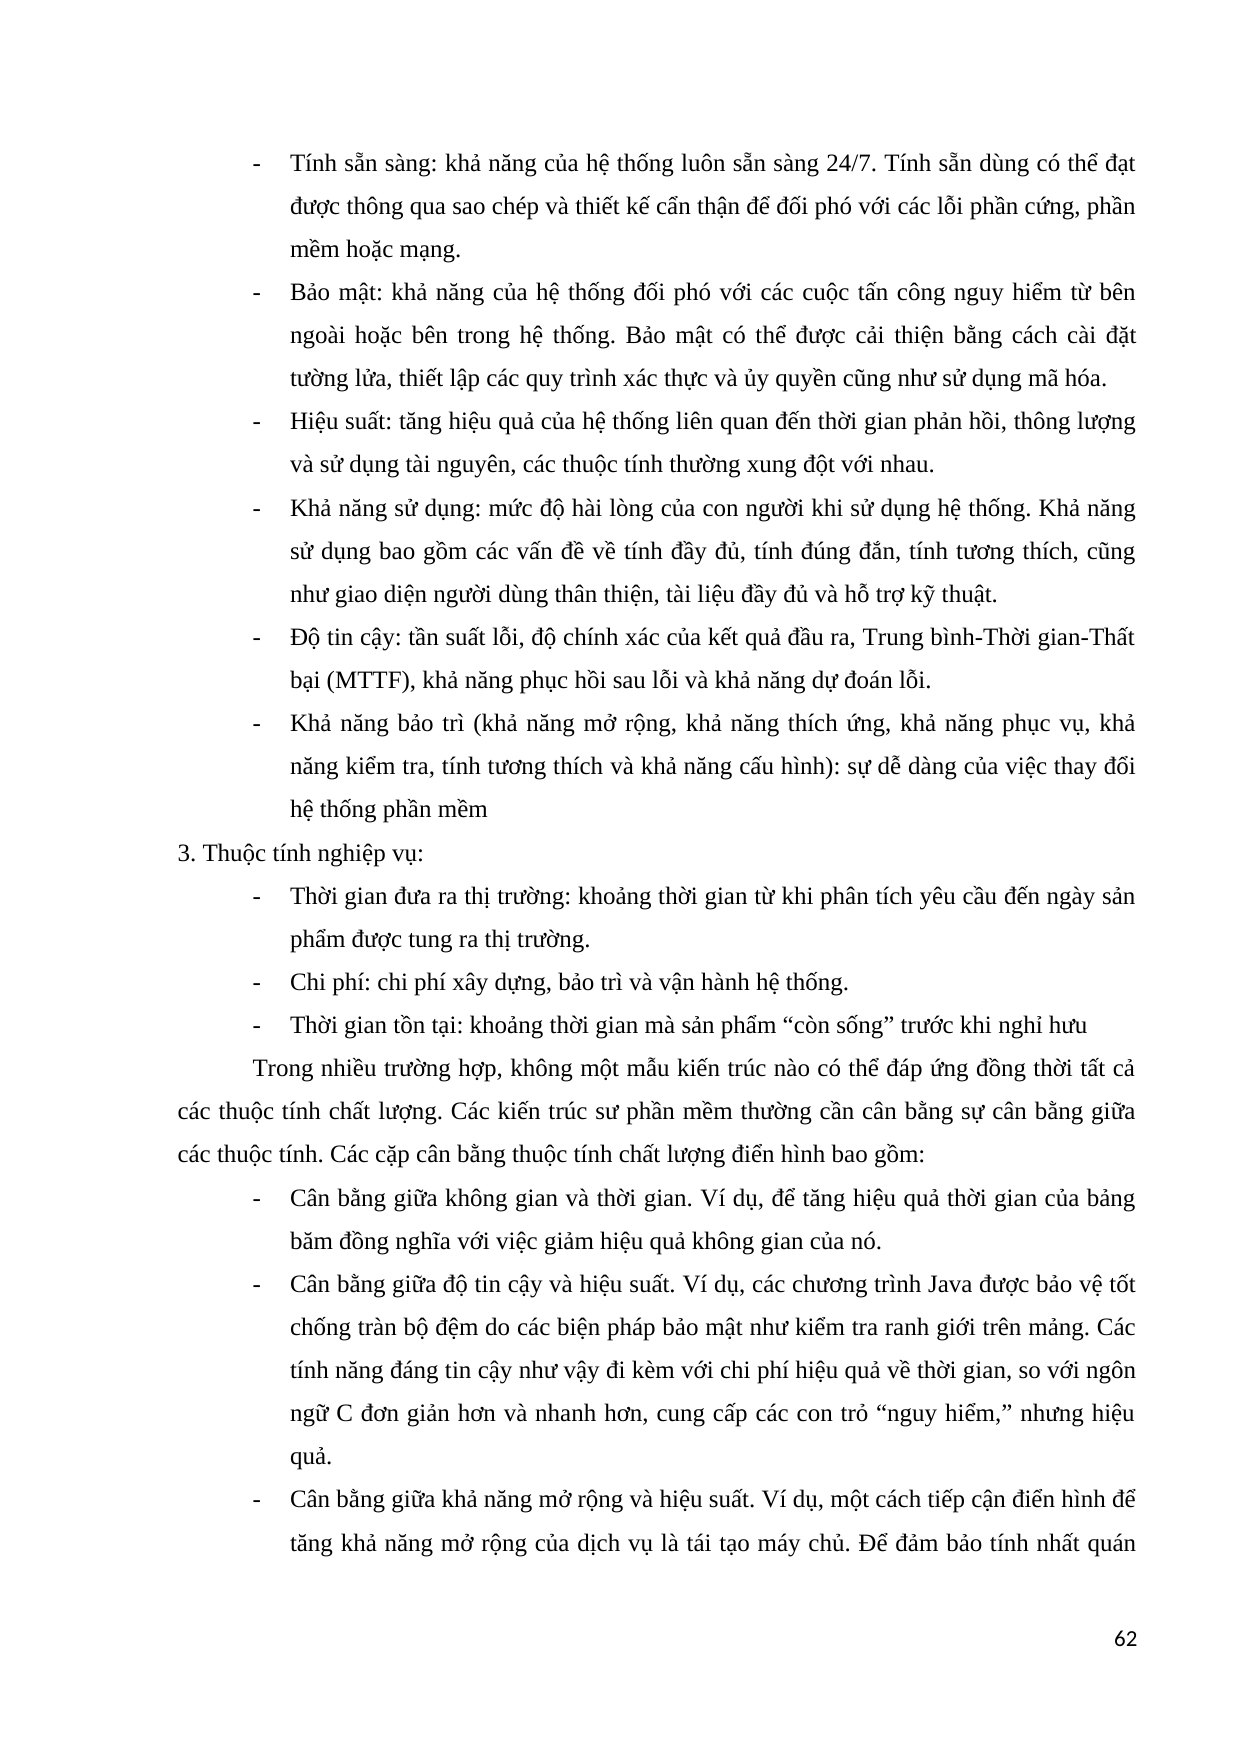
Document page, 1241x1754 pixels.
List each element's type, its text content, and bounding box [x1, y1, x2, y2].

text Trong nhiều trường hợp, không một mẫu kiến trúc nào có thể đáp ứng đồng thời tất cả các thuộc tính chất lượng. Các kiến trúc sư phần mềm thường cần cân bằng sự cân bằng giữa các thuộc tính. Các cặp cân bằng thuộc tính chất lượng điển hình bao gồm: [177, 1053, 1137, 1168]
list Thời gian đưa ra thị trường: khoảng thời gian từ khi phân tích yêu cầu đến ngày sản phẩm được tung ra thị trường. [252, 881, 1137, 953]
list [252, 1484, 1137, 1556]
list Khả năng sử dụng: mức độ hài lòng của con người khi sử dụng hệ thống. Khả năng sử dụng bao gồm các vấn đề về tính đầy đủ, tính đúng đắn, tính tương thích, cũng như giao diện người dùng thân thiện, tài liệu đầy đủ và hỗ trợ kỹ thuật. [252, 493, 1137, 608]
list Thời gian tồn tại: khoảng thời gian mà sản phẩm “còn sống” trước khi nghỉ hưu [252, 1010, 1137, 1039]
list Độ tin cậy: tần suất lỗi, độ chính xác của kết quả đầu ra, Trung bình-Thời gian-Thất bại (MTTF), khả năng phục hồi sau lỗi và khả năng dự đoán lỗi. [252, 622, 1137, 694]
list Khả năng bảo trì (khả năng mở rộng, khả năng thích ứng, khả năng phục vụ, khả năng kiểm tra, tính tương thích và khả năng cấu hình): sự dễ dàng của việc thay đổi hệ thống phần mềm [252, 708, 1137, 823]
list Tính sẵn sàng: khả năng của hệ thống luôn sẵn sàng 24/7. Tính sẵn dùng có thể đạt được thông qua sao chép và thiết kế cẩn thận để đối phó với các lỗi phần cứng, phần mềm hoặc mạng. [252, 148, 1137, 263]
list Bảo mật: khả năng của hệ thống đối phó với các cuộc tấn công nguy hiểm từ bên ngoài hoặc bên trong hệ thống. Bảo mật có thể được cải thiện bằng cách cài đặt tường lửa, thiết lập các quy trình xác thực và ủy quyền cũng như sử dụng mã hóa. [252, 277, 1137, 392]
list Chi phí: chi phí xây dựng, bảo trì và vận hành hệ thống. [252, 967, 1137, 996]
list Cân bằng giữa không gian và thời gian. Ví dụ, để tăng hiệu quả thời gian của bảng băm đồng nghĩa với việc giảm hiệu quả không gian của nó. [252, 1183, 1137, 1254]
list Hiệu suất: tăng hiệu quả của hệ thống liên quan đến thời gian phản hồi, thông lượng và sử dụng tài nguyên, các thuộc tính thường xung đột với nhau. [252, 406, 1137, 478]
list Cân bằng giữa độ tin cậy và hiệu suất. Ví dụ, các chương trình Java được bảo vệ tốt chống tràn bộ đệm do các biện pháp bảo mật như kiểm tra ranh giới trên mảng. Các tính năng đáng tin cậy như vậy đi kèm với chi phí hiệu quả về thời gian, so với ngôn ngữ C đơn giản hơn và nhanh hơn, cung cấp các con trỏ “nguy hiểm,” nhưng hiệu quả. [252, 1269, 1137, 1470]
text 3. Thuộc tính nghiệp vụ: [177, 838, 1137, 866]
